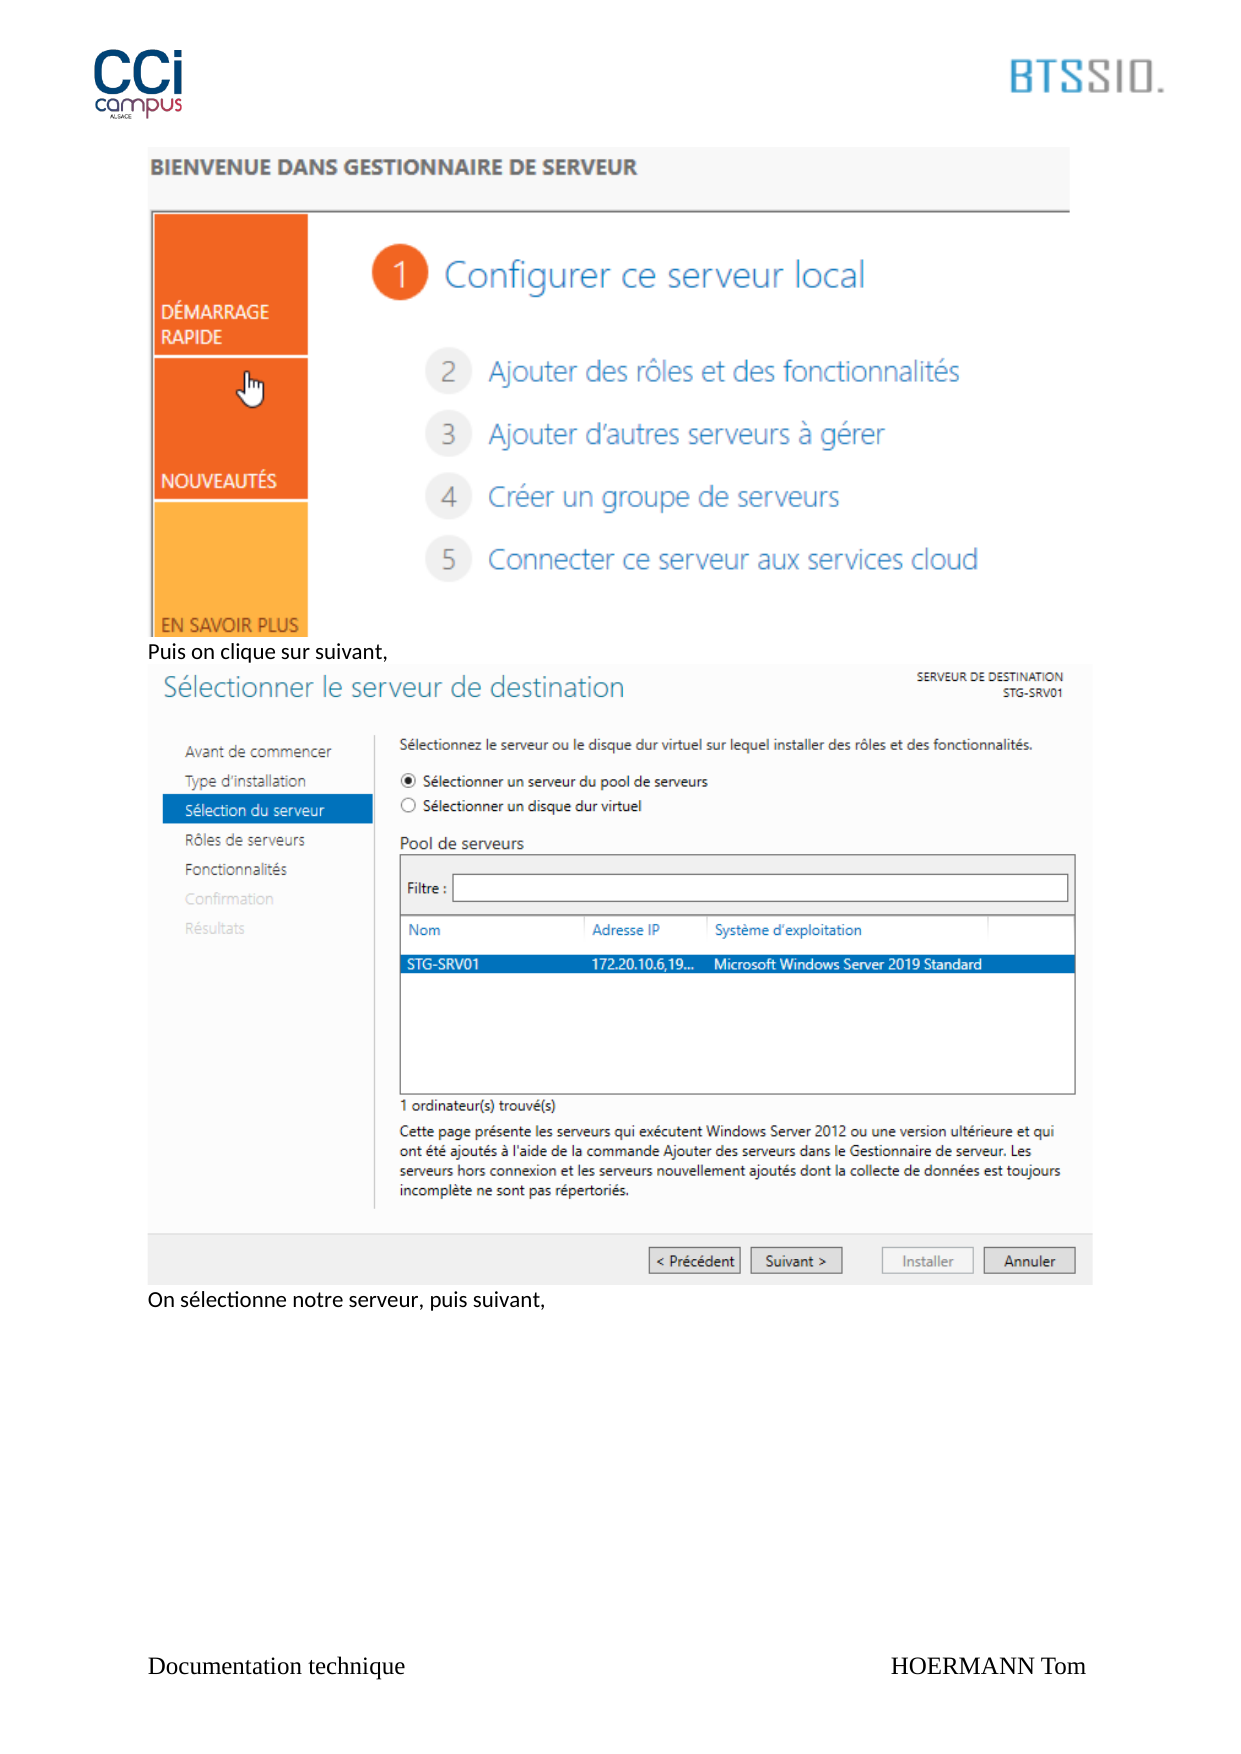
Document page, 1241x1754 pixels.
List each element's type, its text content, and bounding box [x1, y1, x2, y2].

picture [1004, 46, 1169, 104]
picture [81, 44, 194, 123]
picture [147, 664, 1093, 1285]
text Puis on clique sur suivant, [148, 637, 1093, 664]
picture [147, 147, 1070, 637]
text On sélectionne notre serveur, puis suivant, [148, 1285, 1093, 1313]
